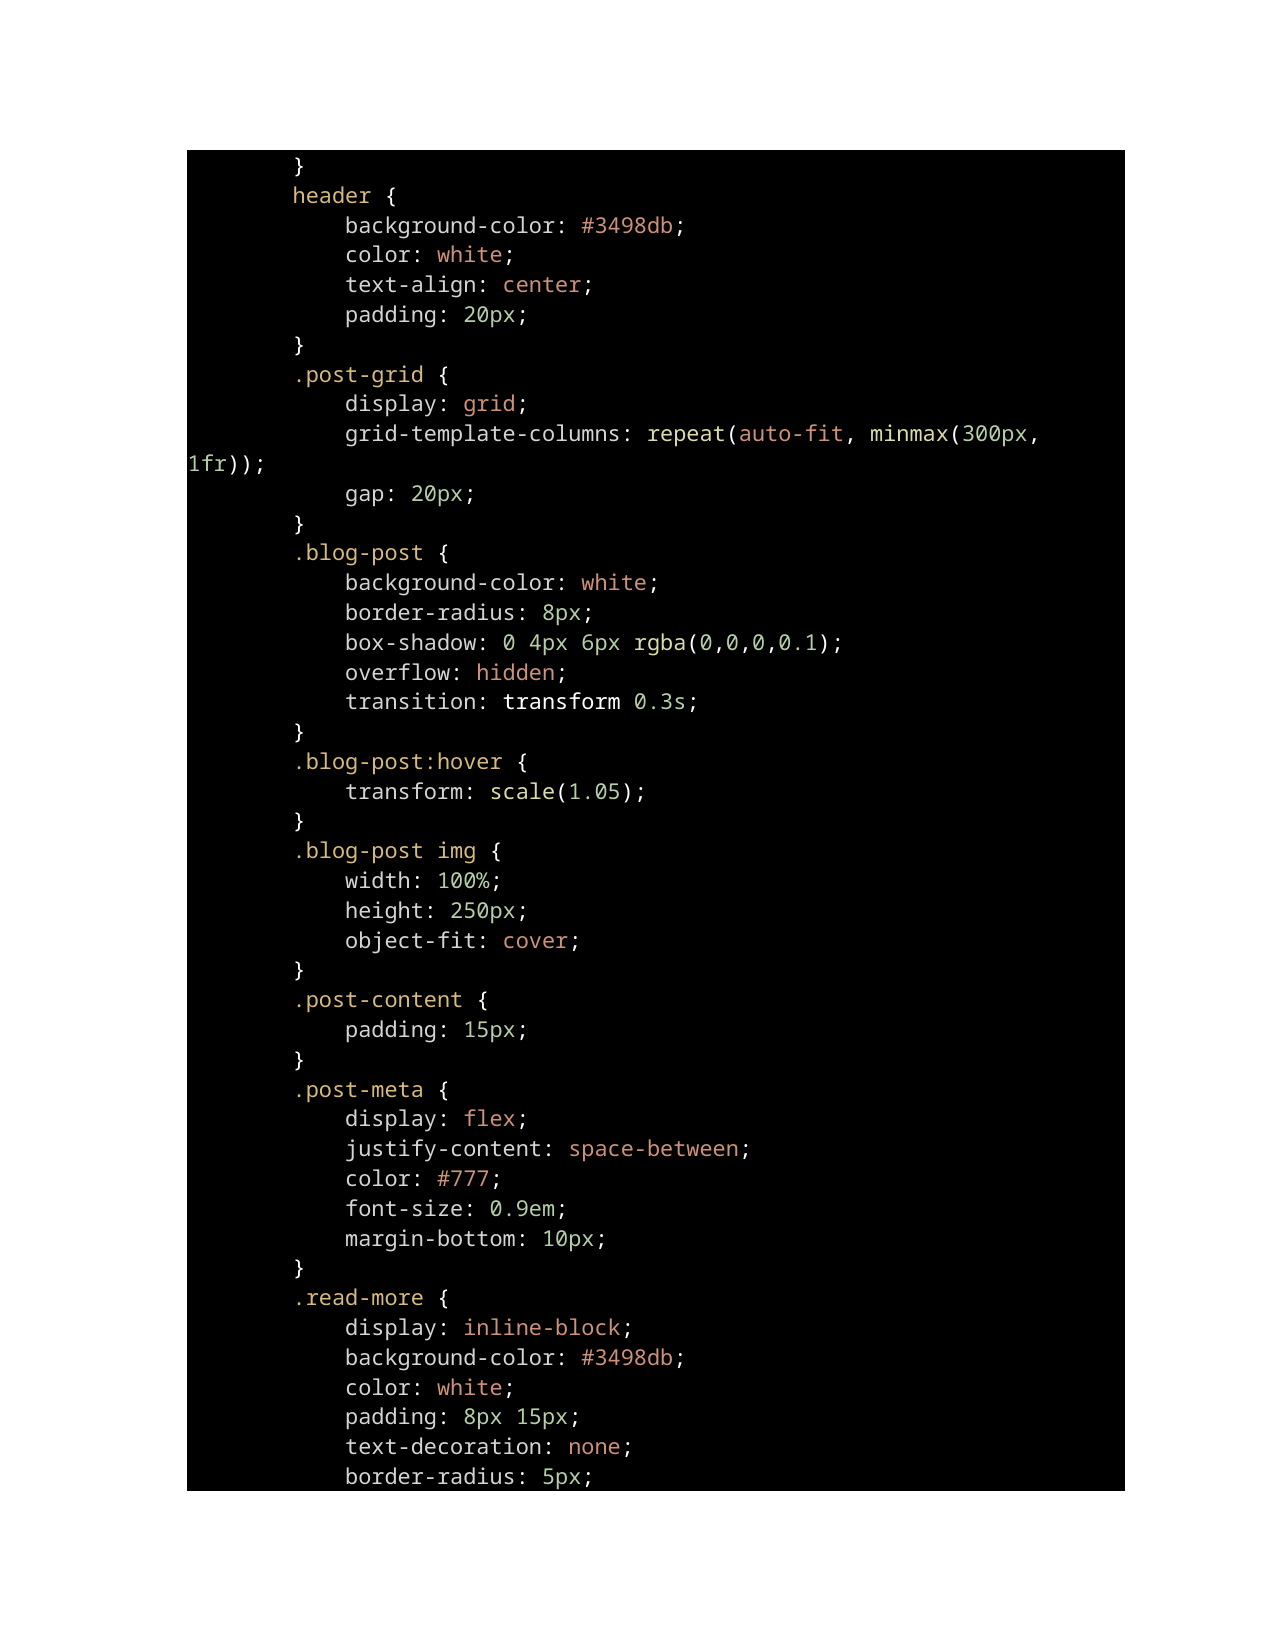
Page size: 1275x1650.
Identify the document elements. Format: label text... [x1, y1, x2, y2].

text .read-more { [187, 1282, 1125, 1312]
text header { [187, 180, 1125, 209]
text display: inline-block; [187, 1312, 1125, 1342]
text } [187, 954, 1125, 984]
text background-color: white; [187, 567, 1125, 597]
text .blog-post { [187, 537, 1125, 567]
text padding: 20px; [187, 299, 1125, 329]
text object-fit: cover; [187, 924, 1125, 954]
text transition: transform 0.3s; [187, 686, 1125, 716]
text .post-content { [187, 984, 1125, 1014]
text width: 100%; [187, 865, 1125, 895]
text text-decoration: none; [187, 1431, 1125, 1461]
text .blog-post:hover { [187, 746, 1125, 776]
text border-radius: 8px; [187, 597, 1125, 627]
text margin-bottom: 10px; [187, 1222, 1125, 1252]
text } [187, 150, 1125, 180]
text background-color: #3498db; [187, 209, 1125, 239]
text color: white; [187, 239, 1125, 269]
text } [187, 805, 1125, 835]
text color: white; [187, 1371, 1125, 1401]
text gap: 20px; [187, 478, 1125, 507]
text height: 250px; [187, 895, 1125, 924]
text } [187, 507, 1125, 537]
text overflow: hidden; [187, 656, 1125, 686]
text text-align: center; [187, 269, 1125, 299]
text justify-content: space-between; [187, 1133, 1125, 1163]
text display: grid; [187, 388, 1125, 418]
text color: #777; [187, 1163, 1125, 1193]
text .post-meta { [187, 1073, 1125, 1103]
text transform: scale(1.05); [187, 776, 1125, 805]
text } [187, 1044, 1125, 1073]
text box-shadow: 0 4px 6px rgba(0,0,0,0.1); [187, 627, 1125, 656]
text font-size: 0.9em; [187, 1193, 1125, 1222]
text padding: 15px; [187, 1014, 1125, 1044]
text padding: 8px 15px; [187, 1401, 1125, 1431]
text } [187, 716, 1125, 746]
text background-color: #3498db; [187, 1342, 1125, 1371]
text .post-grid { [187, 358, 1125, 388]
text } [187, 1252, 1125, 1282]
text } [187, 329, 1125, 358]
text border-radius: 5px; [187, 1461, 1125, 1491]
text .blog-post img { [187, 835, 1125, 865]
text display: flex; [187, 1103, 1125, 1133]
text grid-template-columns: repeat(auto-fit, minmax(300px, 1fr)); [187, 418, 1125, 478]
